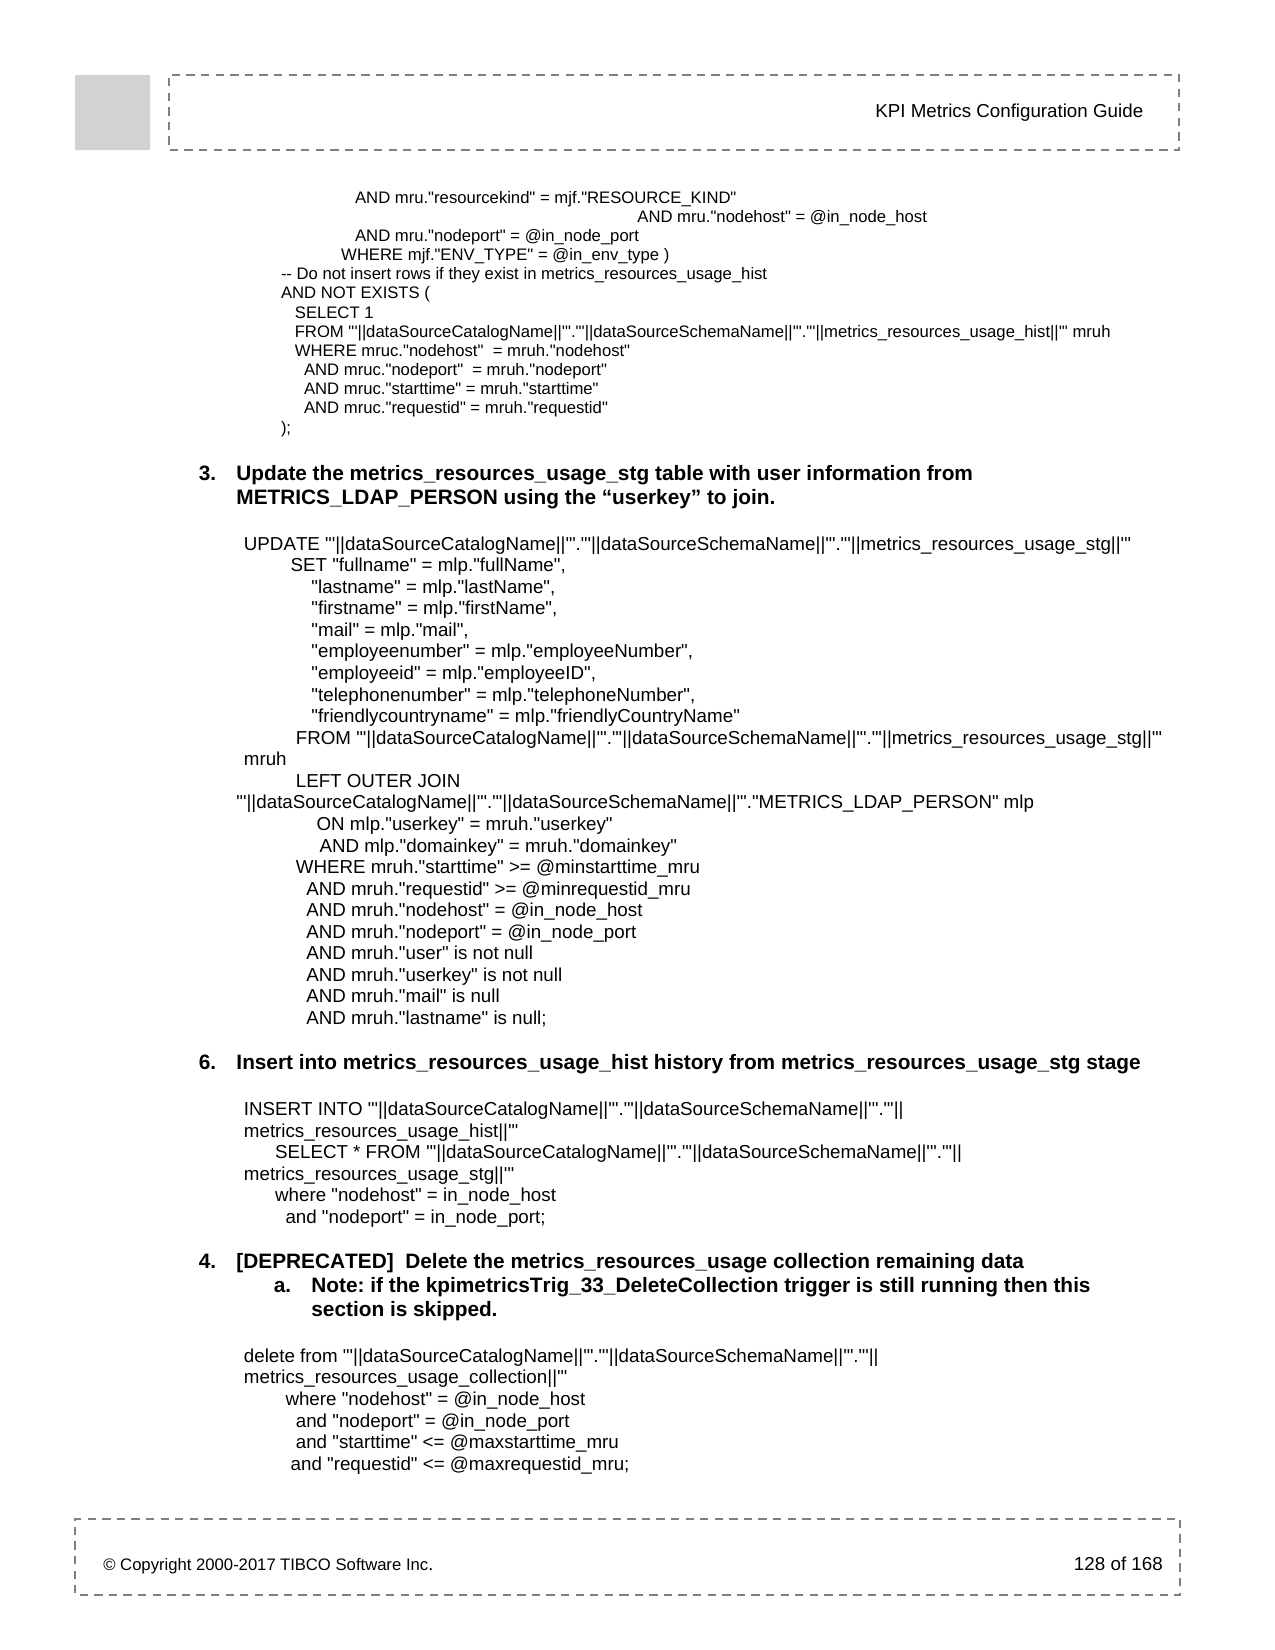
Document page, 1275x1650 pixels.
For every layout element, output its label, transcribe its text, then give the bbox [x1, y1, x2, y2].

text FROM "'||dataSourceCatalogName||'"."'||dataSourceSchemaName||'"."'||metrics_resources_usage_hist||'" mruh [244, 322, 1162, 341]
text "employeenumber" = mlp."employeeNumber", [244, 640, 1162, 662]
text -- Do not insert rows if they exist in metrics_resources_usage_hist [244, 264, 1162, 283]
text AND mru."nodeport" = @in_node_port [244, 226, 1162, 245]
text AND mru."nodehost" = @in_node_host [244, 207, 1162, 226]
text FROM "'||dataSourceCatalogName||'"."'||dataSourceSchemaName||'"."'||metrics_resources_usage_stg||'" mruh [244, 727, 1162, 770]
text ON mlp."userkey" = mruh."userkey" [244, 813, 1162, 834]
text AND mruh."userkey" is not null [244, 964, 1162, 985]
text WHERE mruh."starttime" >= @minstarttime_mru [244, 856, 1162, 877]
text INSERT INTO "'||dataSourceCatalogName||'"."'||dataSourceSchemaName||'"."'||metrics_resources_usage_hist||'" [244, 1098, 1162, 1141]
text AND NOT EXISTS ( [244, 283, 1162, 302]
text "lastname" = mlp."lastName", [244, 576, 1162, 597]
text AND mruh."requestid" >= @minrequestid_mru [244, 877, 1162, 899]
text "employeeid" = mlp."employeeID", [244, 662, 1162, 683]
text UPDATE "'||dataSourceCatalogName||'"."'||dataSourceSchemaName||'"."'||metrics_resources_usage_stg||'" [244, 532, 1162, 554]
text AND mruh."nodeport" = @in_node_port [244, 921, 1162, 942]
text AND mruh."nodehost" = @in_node_host [244, 899, 1162, 921]
text "firstname" = mlp."firstName", [244, 597, 1162, 619]
text AND mruh."lastname" is null; [244, 1007, 1162, 1028]
text "mail" = mlp."mail", [244, 619, 1162, 640]
text SELECT 1 [244, 302, 1162, 322]
text LEFT OUTER JOIN [244, 770, 1162, 791]
text where "nodehost" = in_node_host [244, 1184, 1162, 1206]
text SELECT * FROM "'||dataSourceCatalogName||'"."'||dataSourceSchemaName||'"."'||metrics_resources_usage_stg||'" [244, 1141, 1162, 1184]
text "'||dataSourceCatalogName||'"."'||dataSourceSchemaName||'"."METRICS_LDAP_PERSON" mlp [236, 791, 1162, 813]
list Note: if the kpimetricsTrig_33_DeleteCollection trigger is still running then this section is skipped. [274, 1273, 1162, 1321]
list [DEPRECATED] Delete the metrics_resources_usage collection remaining data [199, 1249, 1162, 1273]
text AND mruh."mail" is null [244, 985, 1162, 1007]
text AND mru."resourcekind" = mjf."RESOURCE_KIND" [244, 187, 1162, 207]
text and "starttime" <= @maxstarttime_mru [244, 1431, 1162, 1452]
text AND mruh."user" is not null [244, 942, 1162, 964]
text AND mruc."requestid" = mruh."requestid" [244, 398, 1162, 417]
list Insert into metrics_resources_usage_hist history from metrics_resources_usage_stg stage [199, 1050, 1162, 1074]
text and "nodeport" = @in_node_port [244, 1409, 1162, 1431]
text AND mruc."starttime" = mruh."starttime" [244, 379, 1162, 398]
text WHERE mjf."ENV_TYPE" = @in_env_type ) [244, 245, 1162, 264]
text where "nodehost" = @in_node_host [244, 1388, 1162, 1409]
text "telephonenumber" = mlp."telephoneNumber", [244, 683, 1162, 705]
text AND mruc."nodeport" = mruh."nodeport" [244, 360, 1162, 379]
text WHERE mruc."nodehost" = mruh."nodehost" [244, 341, 1162, 360]
text and "requestid" <= @maxrequestid_mru; [244, 1452, 1162, 1474]
text AND mlp."domainkey" = mruh."domainkey" [236, 834, 1162, 856]
text delete from "'||dataSourceCatalogName||'"."'||dataSourceSchemaName||'"."'||metrics_resources_usage_collection||'" [244, 1345, 1162, 1388]
list Update the metrics_resources_usage_stg table with user information from METRICS_LDAP_PERSON using the “userkey” to join. [199, 461, 1162, 508]
text and "nodeport" = in_node_port; [244, 1206, 1162, 1227]
text "friendlycountryname" = mlp."friendlyCountryName" [244, 705, 1162, 727]
text SET "fullname" = mlp."fullName", [244, 554, 1162, 576]
text ); [244, 417, 1162, 437]
